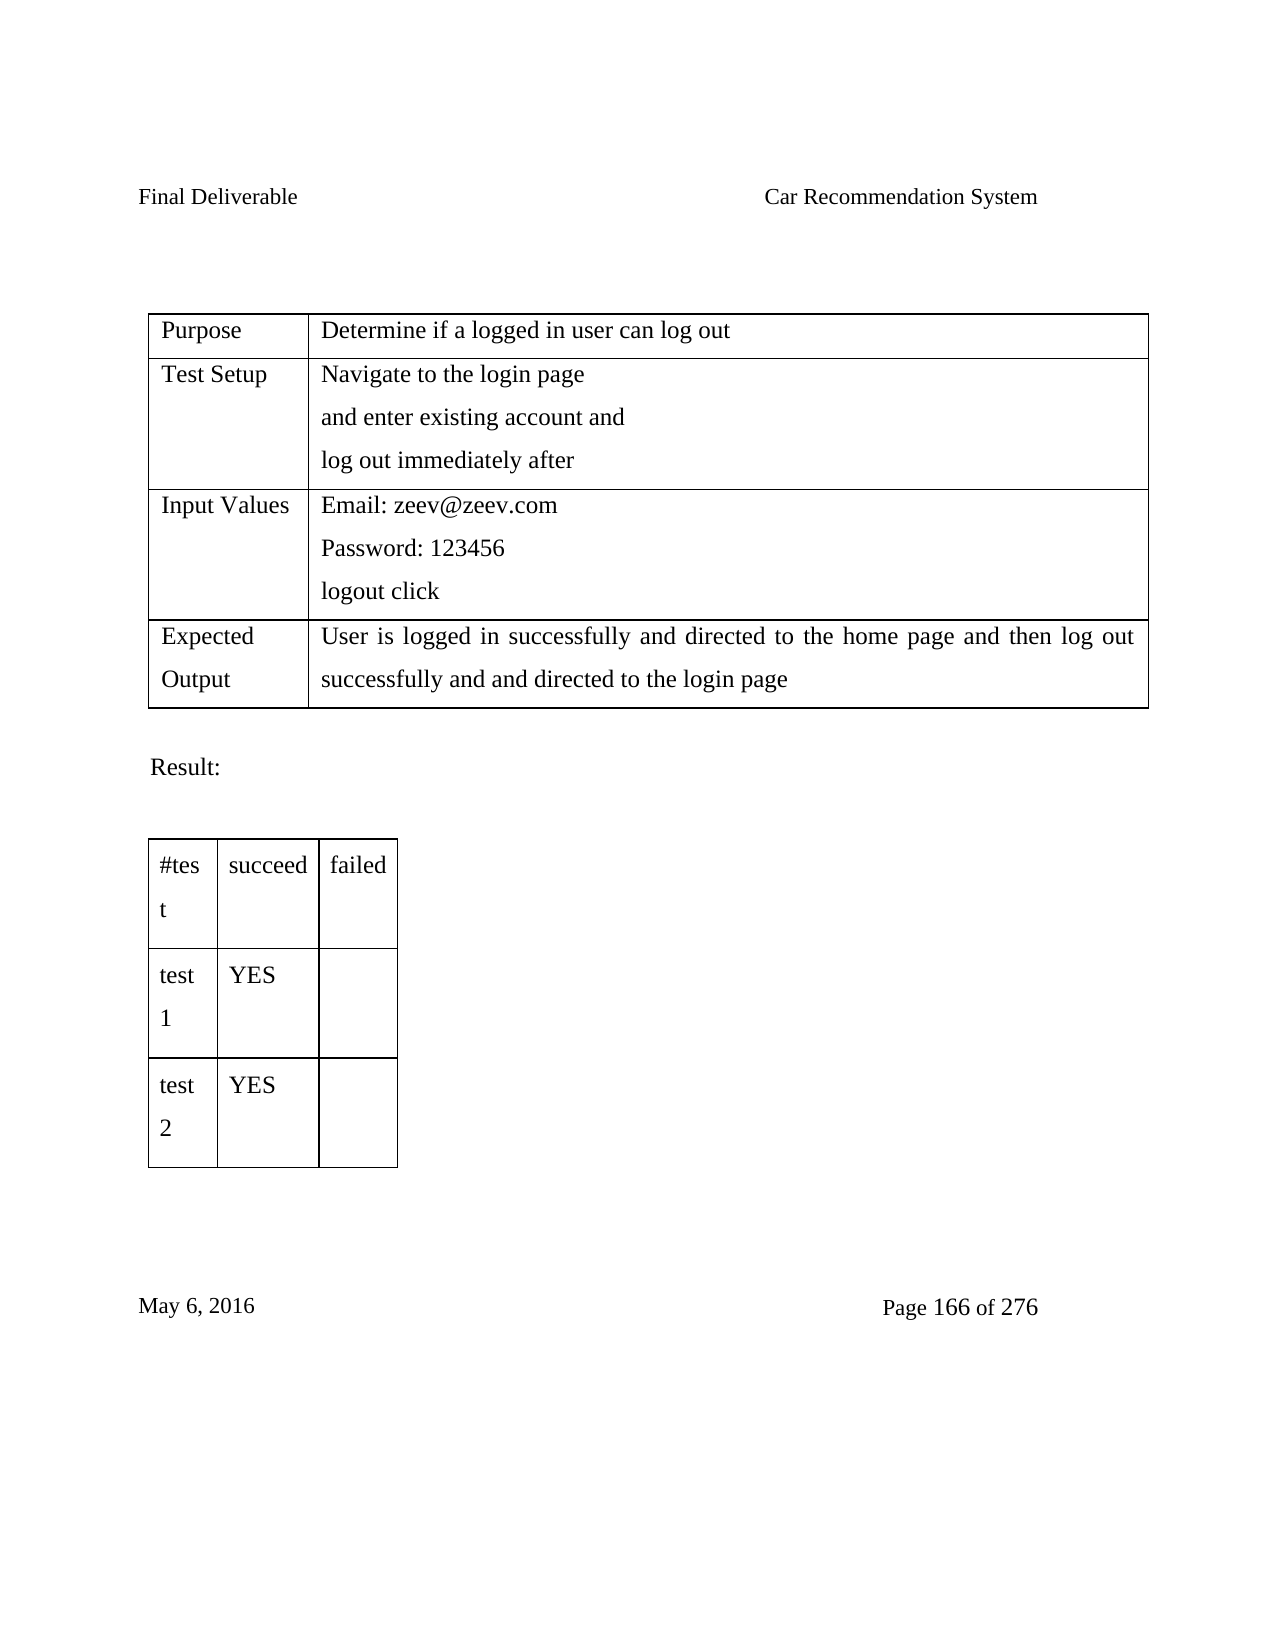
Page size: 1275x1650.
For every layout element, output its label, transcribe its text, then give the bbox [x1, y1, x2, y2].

table_cell Input Values [149, 490, 308, 619]
table_header succeed [218, 840, 318, 948]
table_cell Navigate to the login page and enter existing account and log out immediately after [309, 359, 1148, 488]
table_cell Expected Output [149, 621, 308, 707]
table_cell test2 [149, 1059, 217, 1167]
table_cell Email: zeev@zeev.com Password: 123456 logout click [309, 490, 1148, 619]
table_cell Determine if a logged in user can log out [309, 315, 1148, 358]
text Result: [150, 752, 1125, 781]
table_cell test1 [149, 949, 217, 1057]
table_cell Test Setup [149, 359, 308, 488]
table_cell [320, 949, 397, 1057]
table_header failed [320, 840, 397, 948]
table_cell User is logged in successfully and directed to the home page and then log out successfully and and directed to the login page [309, 621, 1148, 707]
table_cell YES [218, 949, 318, 1057]
table_cell Purpose [149, 315, 308, 358]
table_cell [320, 1059, 397, 1167]
table_cell YES [218, 1059, 318, 1167]
table_header #test [149, 840, 217, 948]
